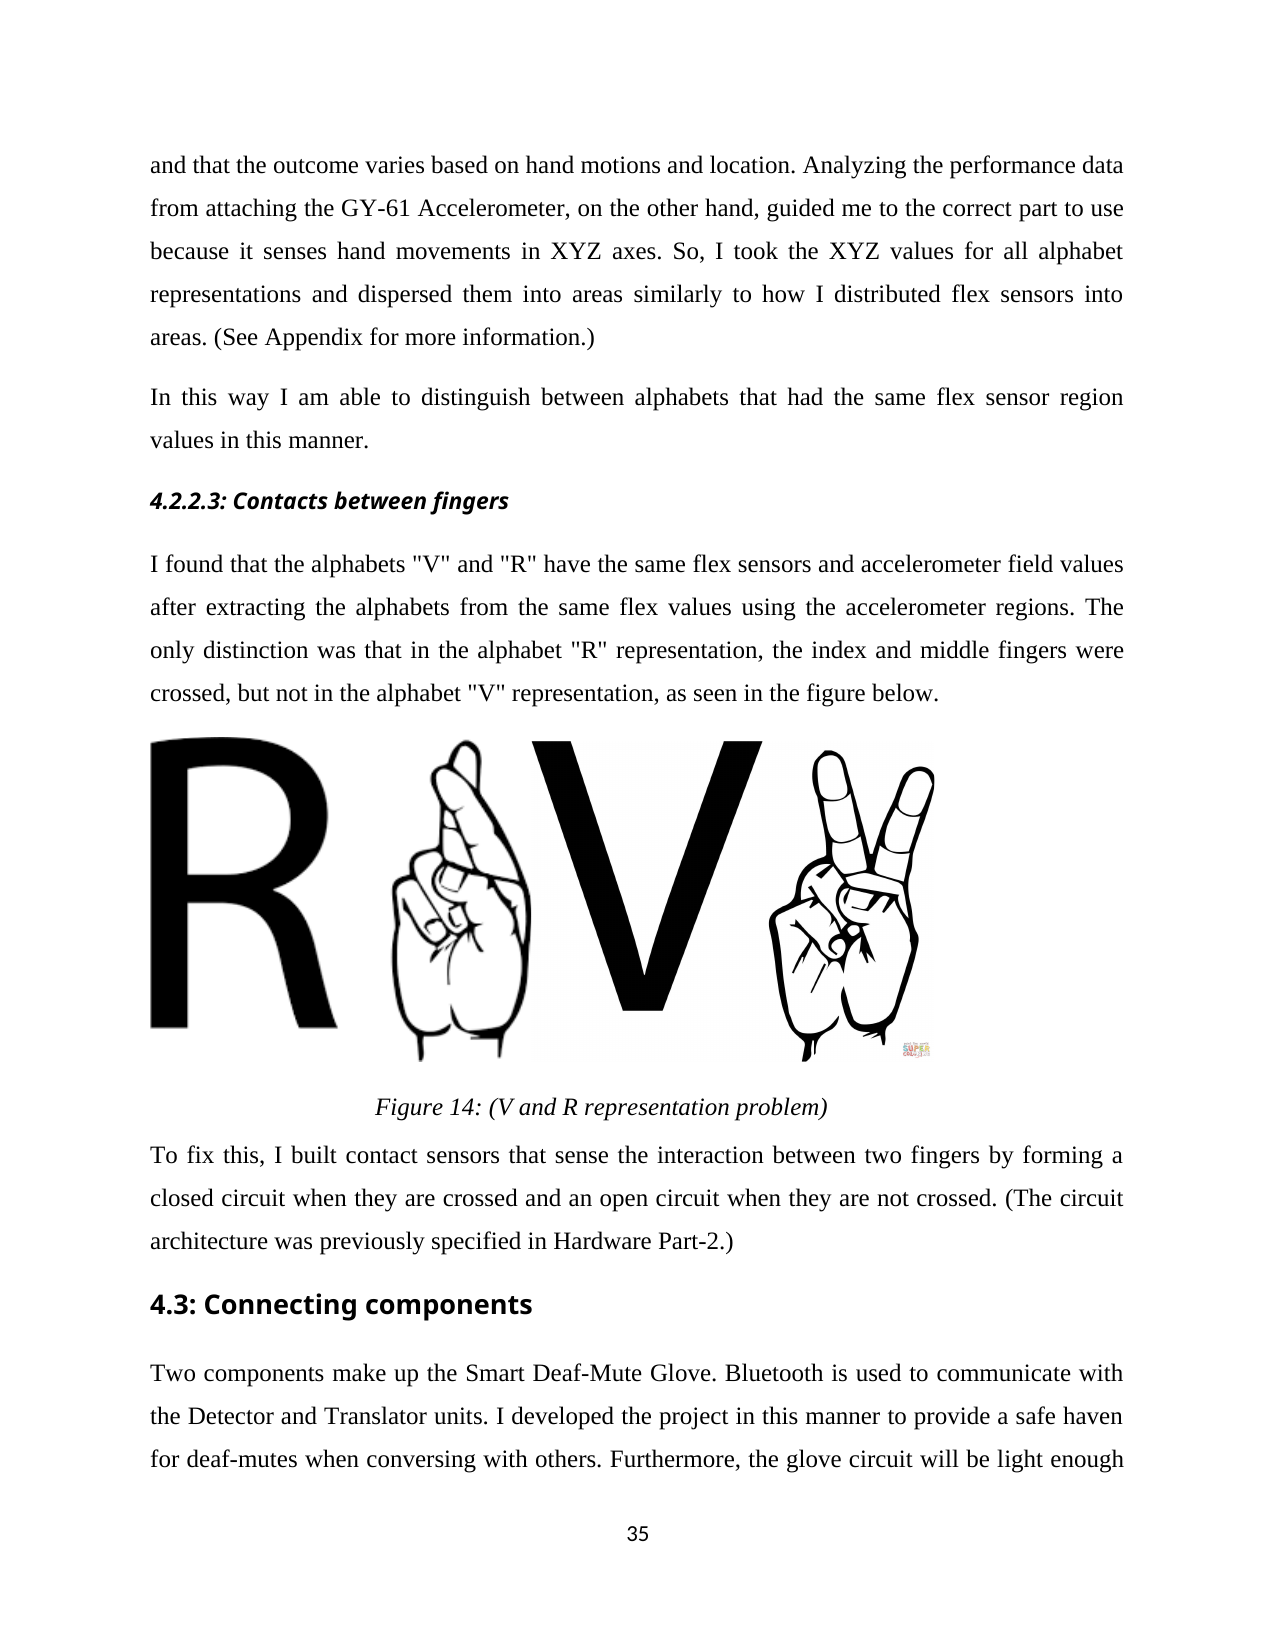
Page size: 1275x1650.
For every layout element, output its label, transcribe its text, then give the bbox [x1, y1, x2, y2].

text I found that the alphabets "V" and "R" have the same flex sensors and accelerometer field values after extracting the alphabets from the same flex values using the accelerometer regions. The only distinction was that in the alphabet "R" representation, the index and middle fingers were crossed, but not in the alphabet "V" representation, as seen in the figure below. [150, 549, 1125, 707]
text To fix this, I built contact sensors that sense the interaction between two fingers by forming a closed circuit when they are crossed and an open circuit when they are not crossed. (The circuit architecture was previously specified in Hardware Part-2.) [150, 1140, 1125, 1255]
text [150, 1358, 1125, 1473]
text 4.3: Connecting components [150, 1286, 1125, 1323]
picture [150, 737, 935, 1062]
text In this way I am able to distinguish between alphabets that had the same flex sensor region values in this manner. [150, 382, 1125, 454]
text Figure 14: (V and R representation problem) [300, 1092, 1125, 1121]
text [150, 150, 1125, 351]
text 4.2.2.3: Contacts between fingers [150, 485, 1125, 516]
